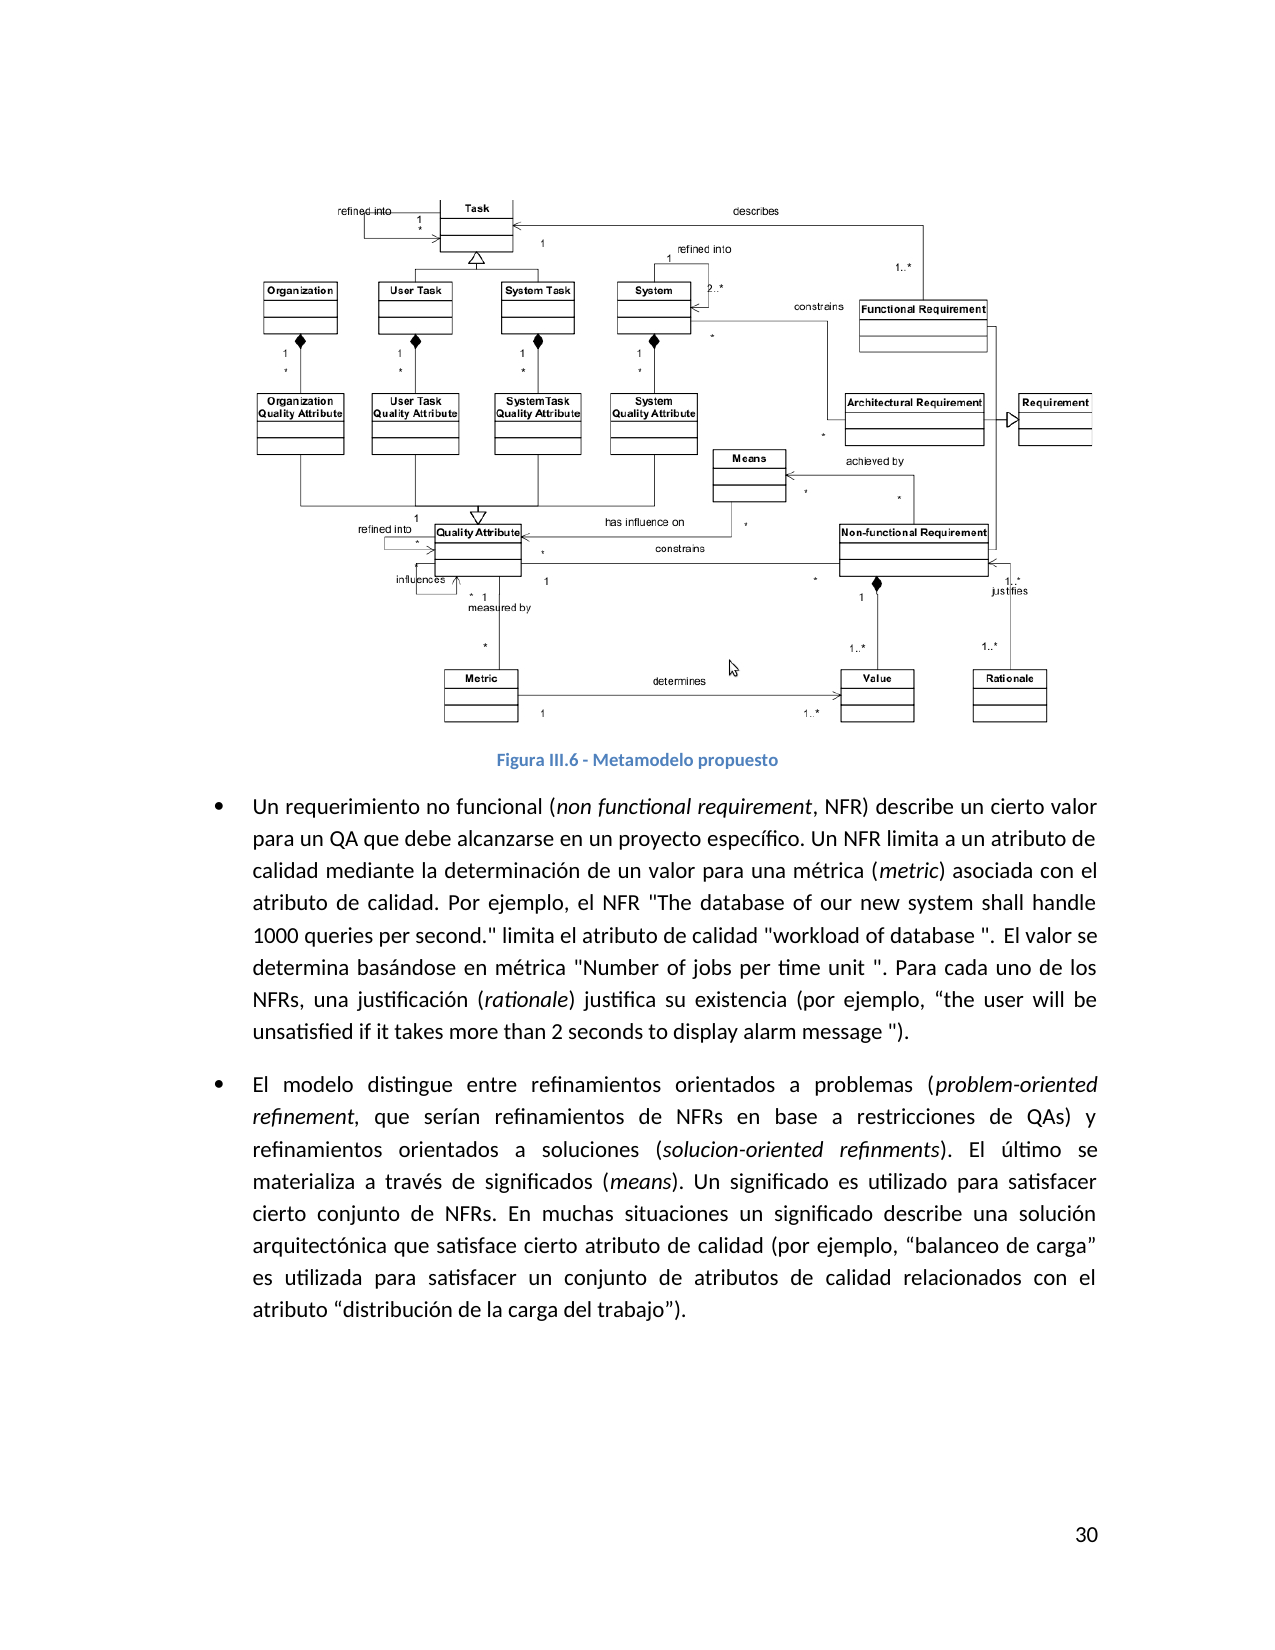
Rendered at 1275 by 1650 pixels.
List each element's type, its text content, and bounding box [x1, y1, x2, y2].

picture [256, 200, 1093, 724]
list Un requerimiento no funcional (non functional requirement, NFR) describe un cierto valor para un QA que debe alcanzarse en un proyecto específico. Un NFR limita a un atributo de calidad mediante la determinación de un valor para una métrica (metric) asociada con el atributo de calidad. Por ejemplo, el NFR "The database of our new system shall handle 1000 queries per second." limita el atributo de calidad "workload of database ". El valor se determina basándose en métrica "Number of jobs per time unit ". Para cada uno de los NFRs, una justificación (rationale) justifica su existencia (por ejemplo, “the user will be unsatisfied if it takes more than 2 seconds to display alarm message "). [215, 792, 1098, 1045]
list El modelo distingue entre refinamientos orientados a problemas (problem-oriented refinement, que serían refinamientos de NFRs en base a restricciones de QAs) y refinamientos orientados a soluciones (solucion-oriented refinments). El último se materializa a través de significados (means). Un significado es utilizado para satisfacer cierto conjunto de NFRs. En muchas situaciones un significado describe una solución arquitectónica que satisface cierto atributo de calidad (por ejemplo, “balanceo de carga” es utilizada para satisfacer un conjunto de atributos de calidad relacionados con el atributo “distribución de la carga del trabajo”). [215, 1070, 1098, 1324]
